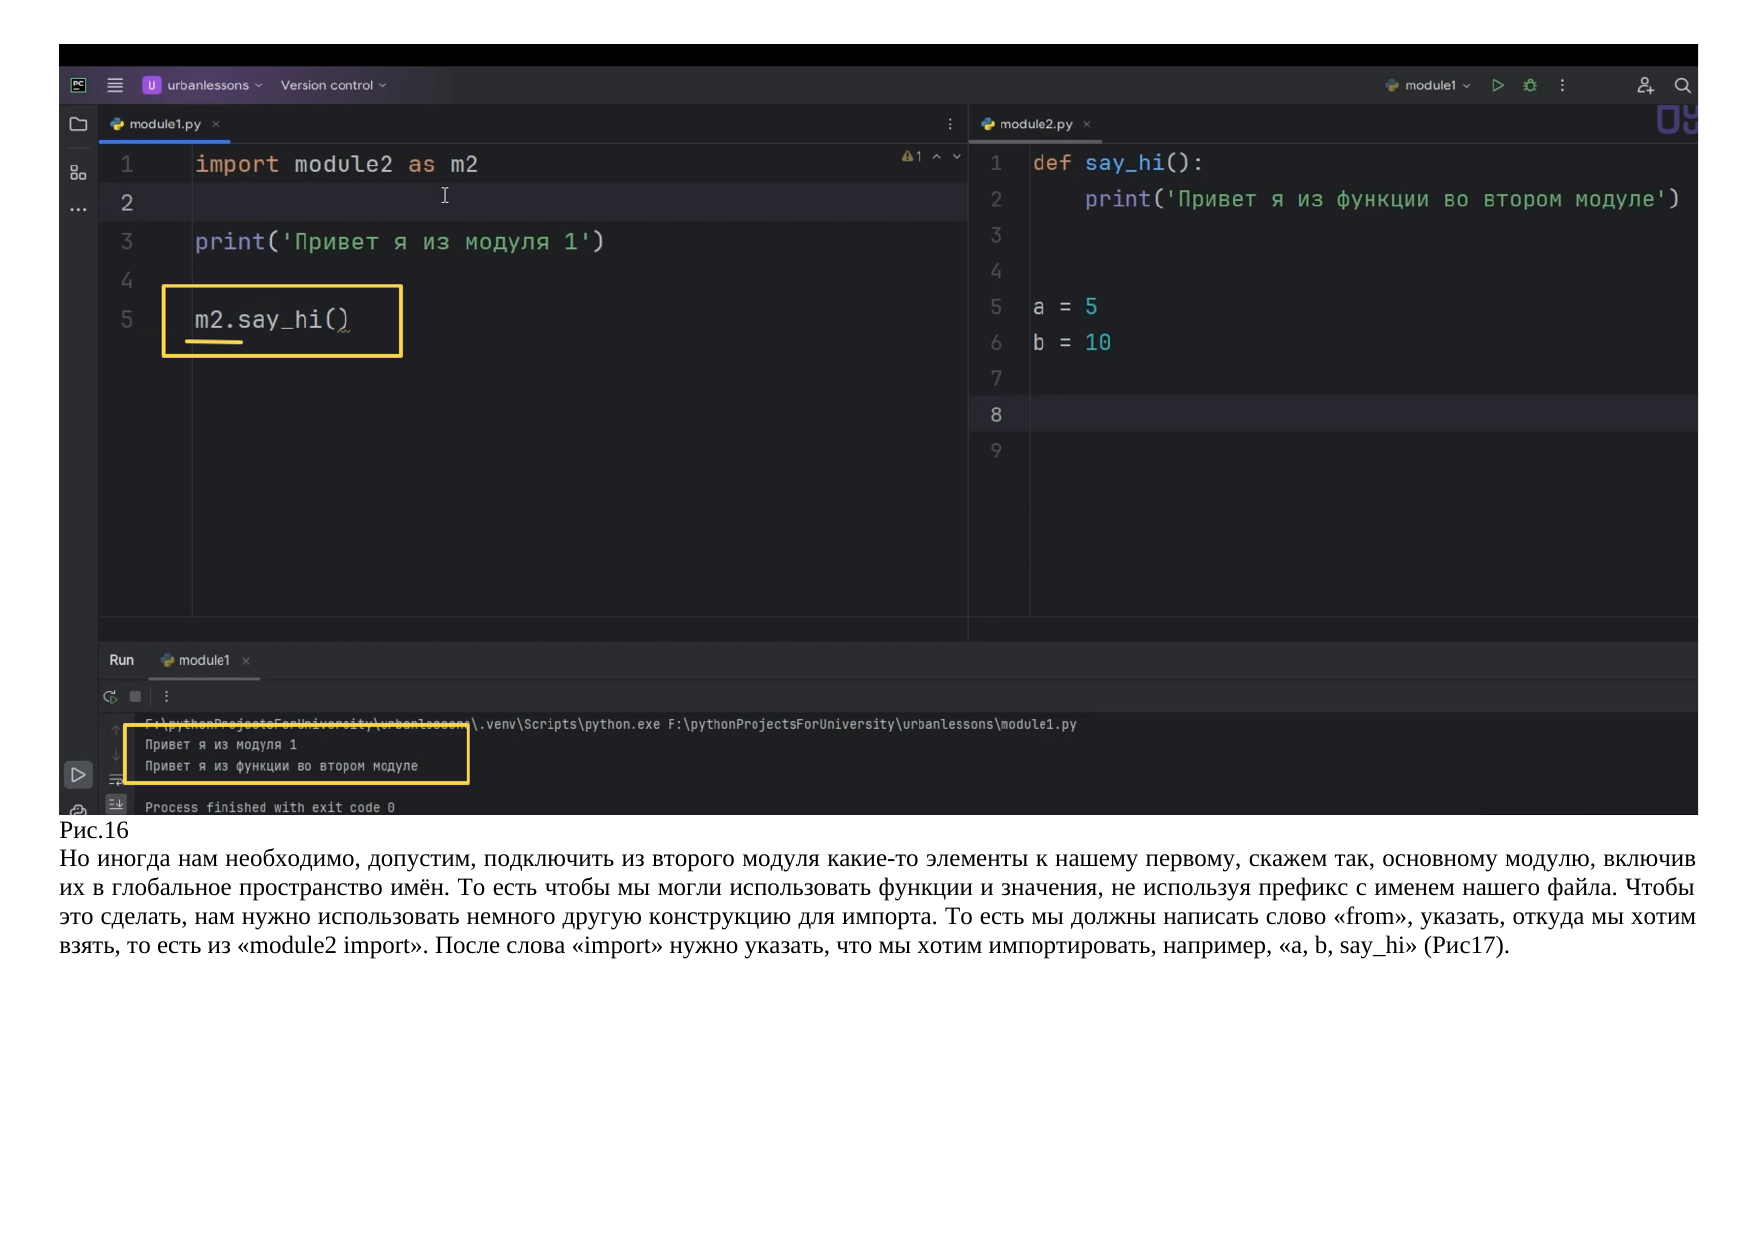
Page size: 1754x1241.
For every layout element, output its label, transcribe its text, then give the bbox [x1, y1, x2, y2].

picture [59, 44, 1699, 815]
text Но иногда нам необходимо, допустим, подключить из второго модуля какие-то элементы к нашему первому, скажем так, основному модулю, включив их в глобальное пространство имён. То есть чтобы мы могли использовать функции и значения, не используя префикс с именем нашего файла. Чтобы это сделать, нам нужно использовать немного другую конструкцию для импорта. То есть мы должны написать слово «from», указать, откуда мы хотим взять, то есть из «module2 import». После слова «import» нужно указать, что мы хотим импортировать, например, «а, b, say_hi» (Рис17). [59, 843, 1698, 958]
text Рис.16 [59, 815, 1698, 843]
